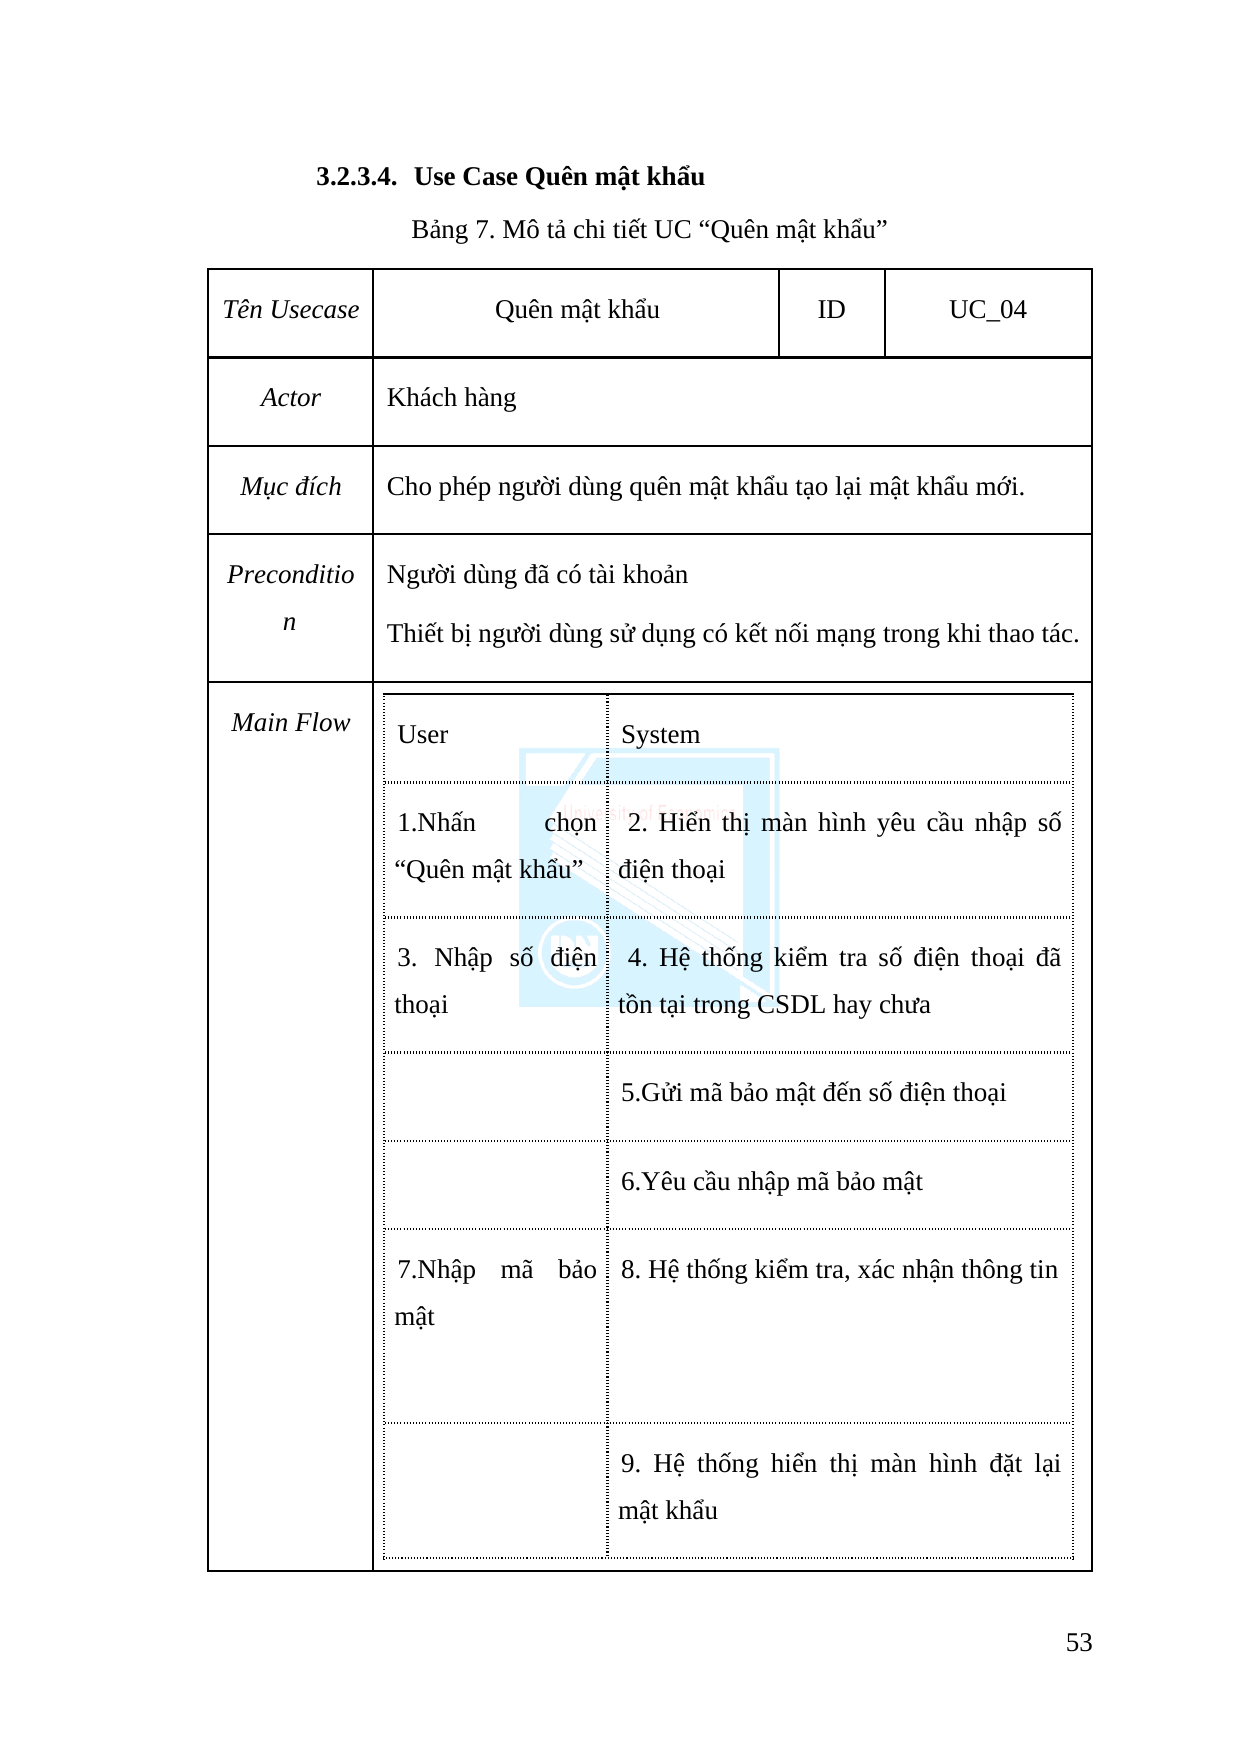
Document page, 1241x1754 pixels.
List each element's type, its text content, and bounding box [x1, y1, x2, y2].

table_cell [374, 683, 1091, 1570]
table_cell Precondition [209, 535, 372, 681]
list Use Case Quên mật khẩu [316, 160, 1092, 191]
table_cell Main Flow [209, 683, 372, 1570]
table_cell Cho phép người dùng quên mật khẩu tạo lại mật khẩu mới. [374, 447, 1091, 533]
table_header ID [780, 270, 884, 356]
table_header UC_04 [886, 270, 1091, 356]
table_cell Người dùng đã có tài khoản Thiết bị người dùng sử dụng có kết nối mạng trong khi thao tác. [374, 535, 1091, 681]
table_header Tên Usecase [209, 270, 372, 356]
table_cell Khách hàng [374, 359, 1091, 445]
table_cell Mục đích [209, 447, 372, 533]
table_cell Actor [209, 359, 372, 445]
table_header Quên mật khẩu [374, 270, 778, 356]
